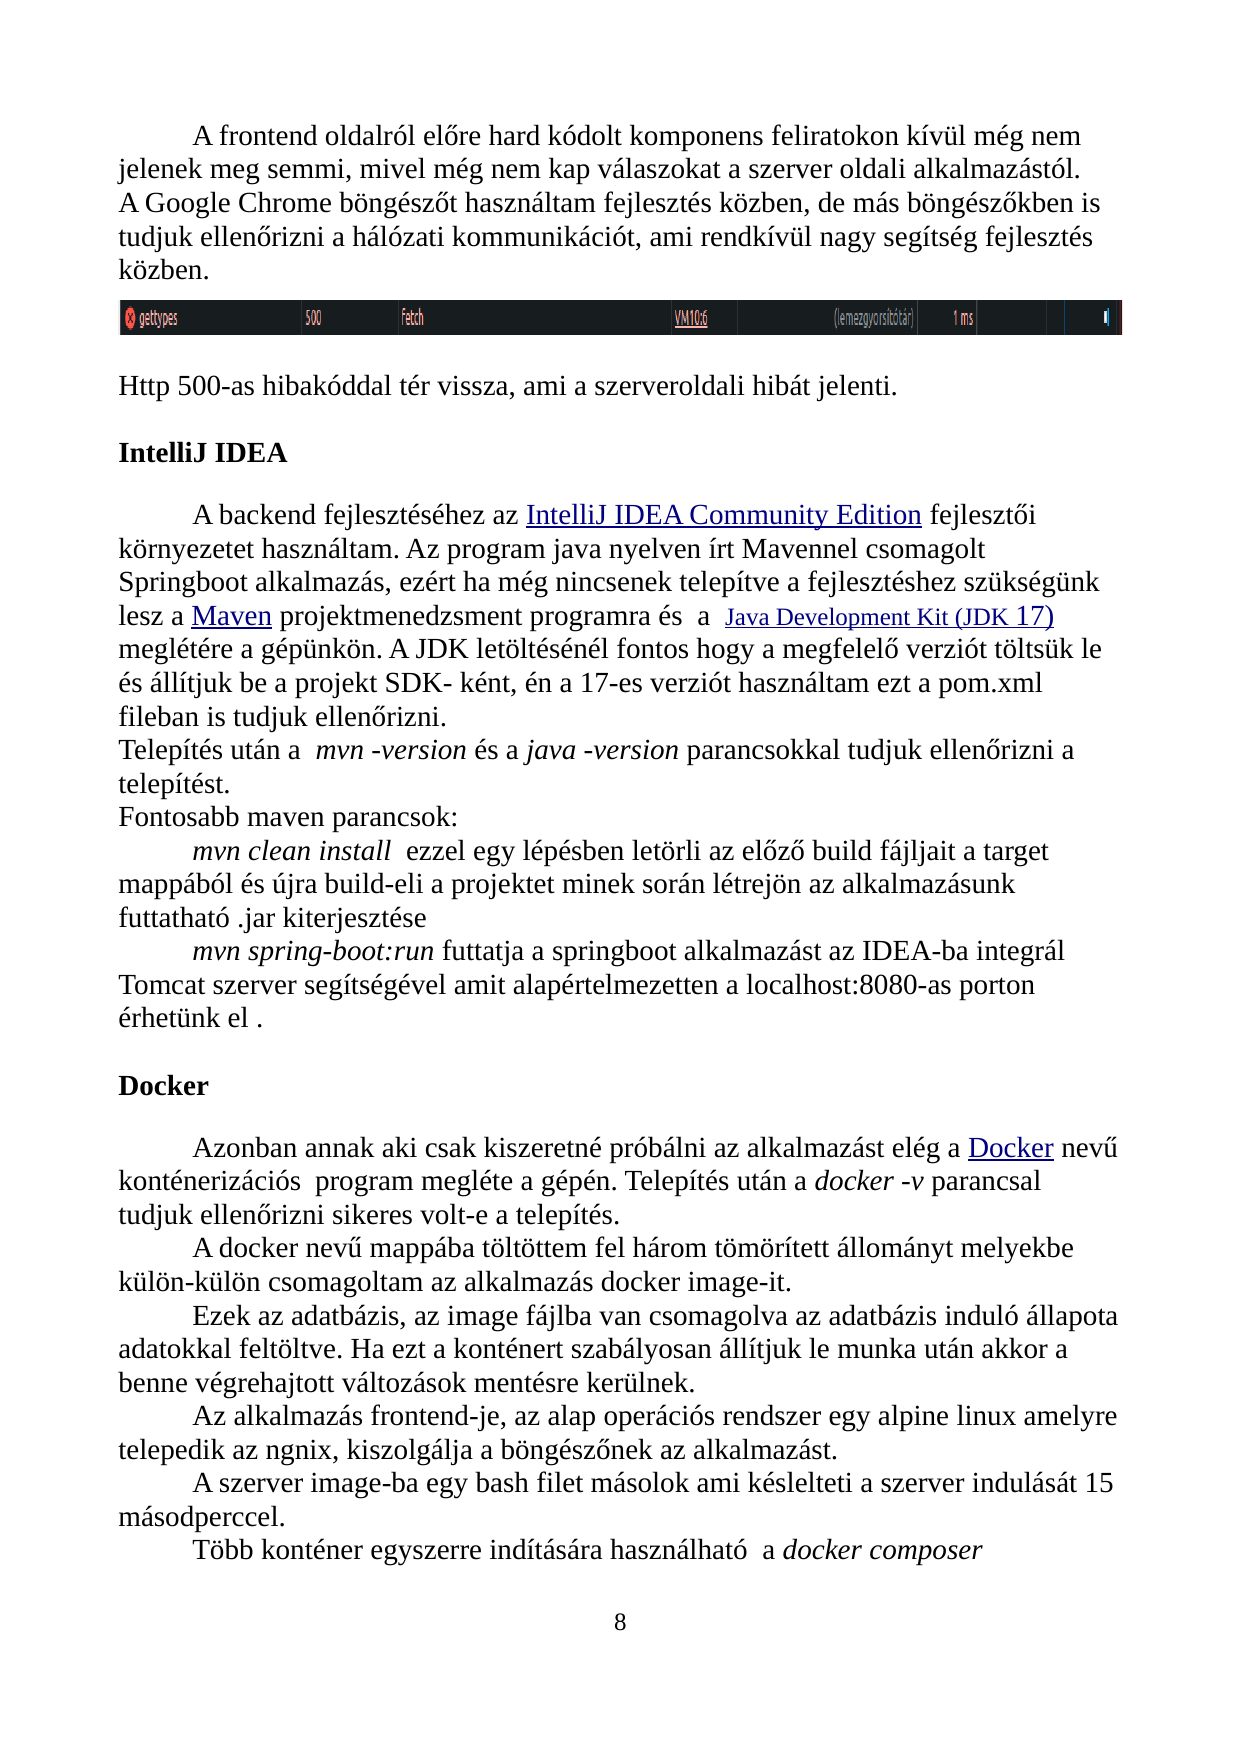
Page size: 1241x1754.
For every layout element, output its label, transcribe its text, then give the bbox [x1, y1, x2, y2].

text A docker nevű mappába töltöttem fel három tömörített állományt melyekbe külön-külön csomagoltam az alkalmazás docker image-it. [118, 1231, 1122, 1298]
text IntelliJ IDEA [118, 435, 1122, 469]
text A Google Chrome böngészőt használtam fejlesztés közben, de más böngészőkben is tudjuk ellenőrizni a hálózati kommunikációt, ami rendkívül nagy segítség fejlesztés közben. [118, 185, 1122, 286]
text Fontosabb maven parancsok: [118, 799, 1122, 833]
text A frontend oldalról előre hard kódolt komponens feliratokon kívül még nem jelenek meg semmi, mivel még nem kap válaszokat a szerver oldali alkalmazástól. [118, 118, 1122, 185]
picture [118, 300, 1123, 335]
text Azonban annak aki csak kiszeretné próbálni az alkalmazást elég a Docker nevű konténerizációs program megléte a gépén. Telepítés után a docker -v parancsal tudjuk ellenőrizni sikeres volt-e a telepítés. [118, 1130, 1122, 1231]
text Több konténer egyszerre indítására használható a docker composer [118, 1532, 1122, 1566]
text mvn spring-boot:run futtatja a springboot alkalmazást az IDEA-ba integrál Tomcat szerver segítségével amit alapértelmezetten a localhost:8080-as porton érhetünk el . [118, 933, 1122, 1034]
text A szerver image-ba egy bash filet másolok ami késlelteti a szerver indulását 15 másodperccel. [118, 1465, 1122, 1532]
text Ezek az adatbázis, az image fájlba van csomagolva az adatbázis induló állapota adatokkal feltöltve. Ha ezt a konténert szabályosan állítjuk le munka után akkor a benne végrehajtott változások mentésre kerülnek. [118, 1298, 1122, 1398]
text Docker [118, 1068, 1122, 1101]
text Telepítés után a mvn -version és a java -version parancsokkal tudjuk ellenőrizni a telepítést. [118, 732, 1122, 799]
text Http 500-as hibakóddal tér vissza, ami a szerveroldali hibát jelenti. [118, 368, 1122, 402]
text Az alkalmazás frontend-je, az alap operációs rendszer egy alpine linux amelyre telepedik az ngnix, kiszolgálja a böngészőnek az alkalmazást. [118, 1398, 1122, 1465]
text mvn clean install ezzel egy lépésben letörli az előző build fájljait a target mappából és újra build-eli a projektet minek során létrejön az alkalmazásunk futtatható .jar kiterjesztése [118, 833, 1122, 933]
text A backend fejlesztéséhez az IntelliJ IDEA Community Edition fejlesztői környezetet használtam. Az program java nyelven írt Mavennel csomagolt Springboot alkalmazás, ezért ha még nincsenek telepítve a fejlesztéshez szükségünk lesz a Maven projektmenedzsment programra és a Java Development Kit (JDK 17) meglétére a gépünkön. A JDK letöltésénél fontos hogy a megfelelő verziót töltsük le és állítjuk be a projekt SDK- ként, én a 17-es verziót használtam ezt a pom.xml fileban is tudjuk ellenőrizni. [118, 497, 1122, 732]
